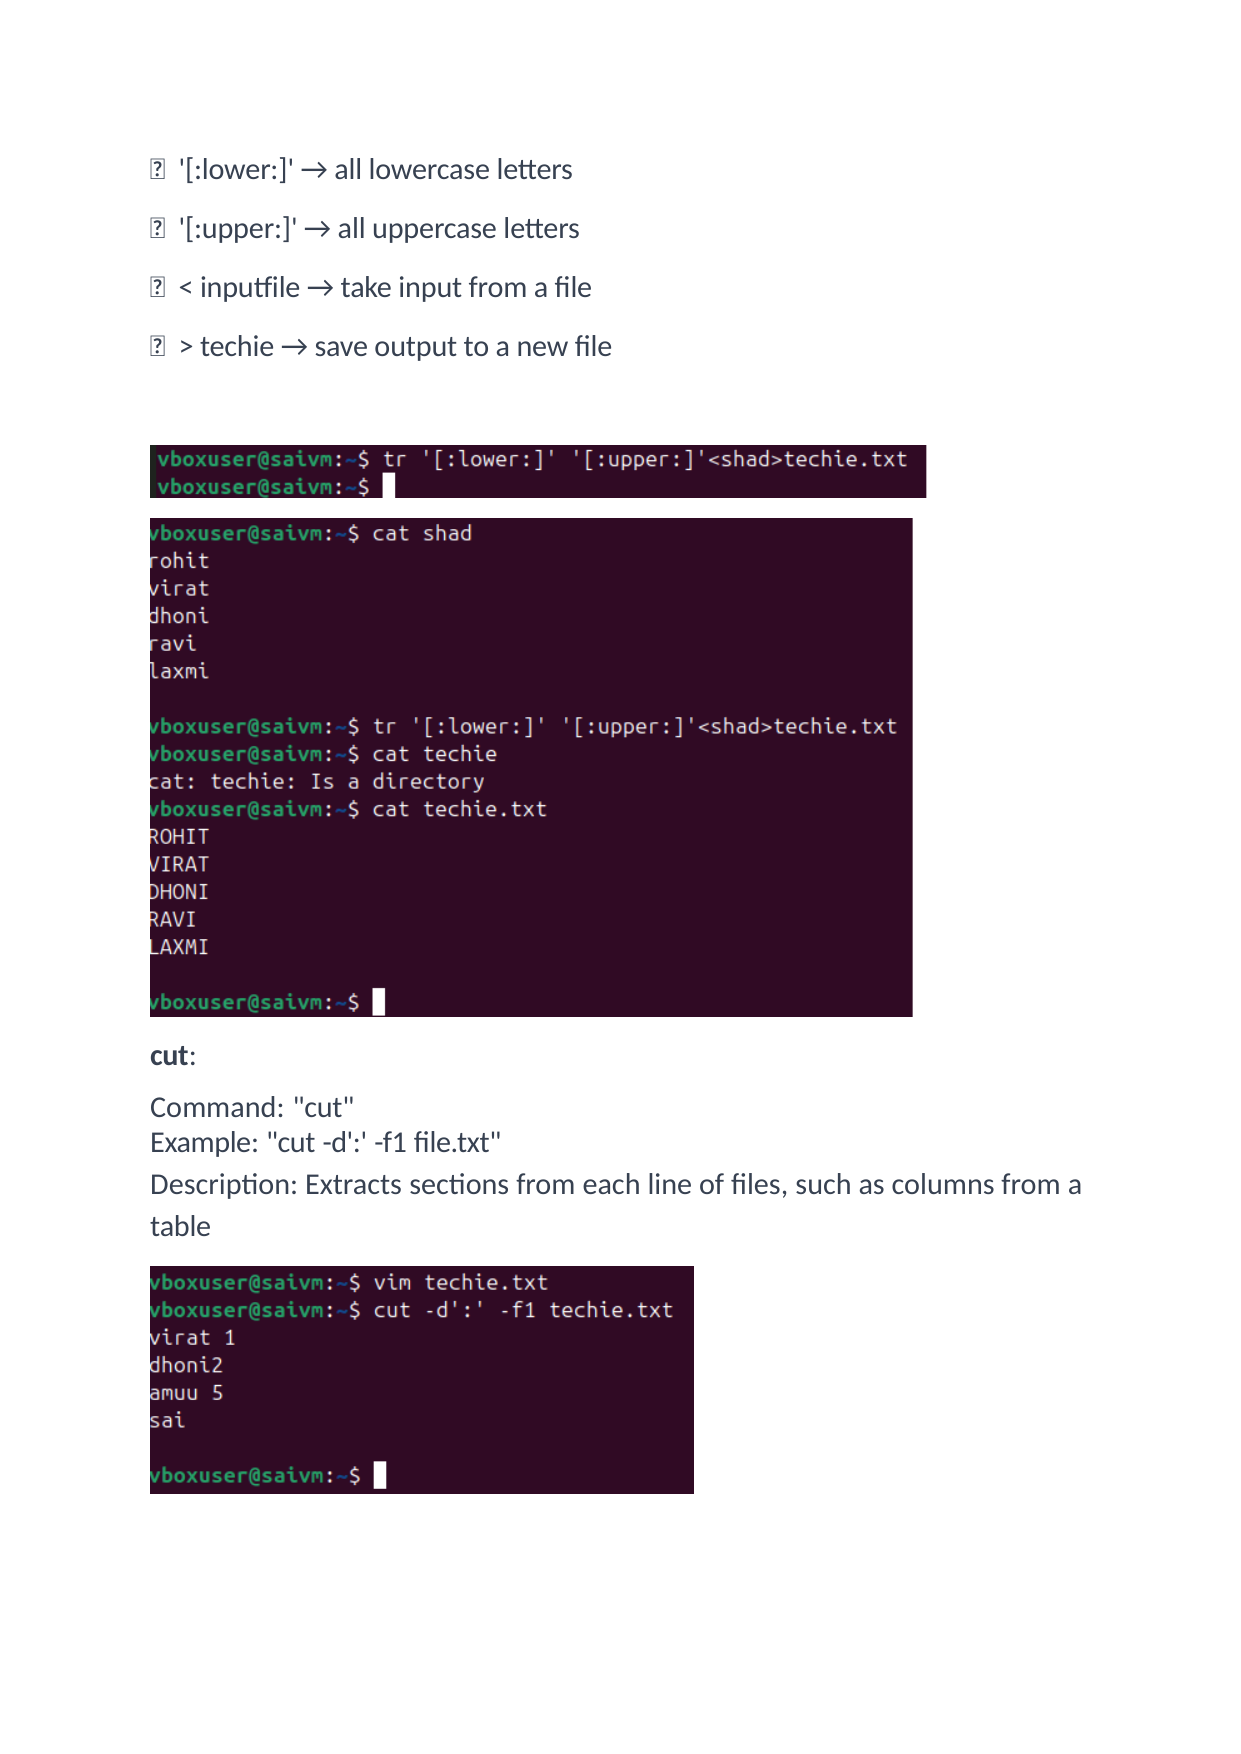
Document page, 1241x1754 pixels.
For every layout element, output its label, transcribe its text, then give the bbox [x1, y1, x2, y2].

text  '[:upper:]' → all uppercase letters [150, 209, 1090, 246]
text Command: "cut" [150, 1089, 1090, 1124]
text  '[:lower:]' → all lowercase letters [150, 150, 1090, 187]
text  < inputfile → take input from a file [150, 268, 1090, 305]
text Description: Extracts sections from each line of files, such as columns from a table [150, 1165, 1090, 1244]
picture [150, 518, 913, 1017]
text cut: [150, 1038, 1090, 1073]
picture [150, 445, 927, 498]
picture [150, 1266, 694, 1494]
text  > techie → save output to a new file [150, 327, 1090, 364]
text Example: "cut -d':' -f1 file.txt" [150, 1124, 1090, 1159]
